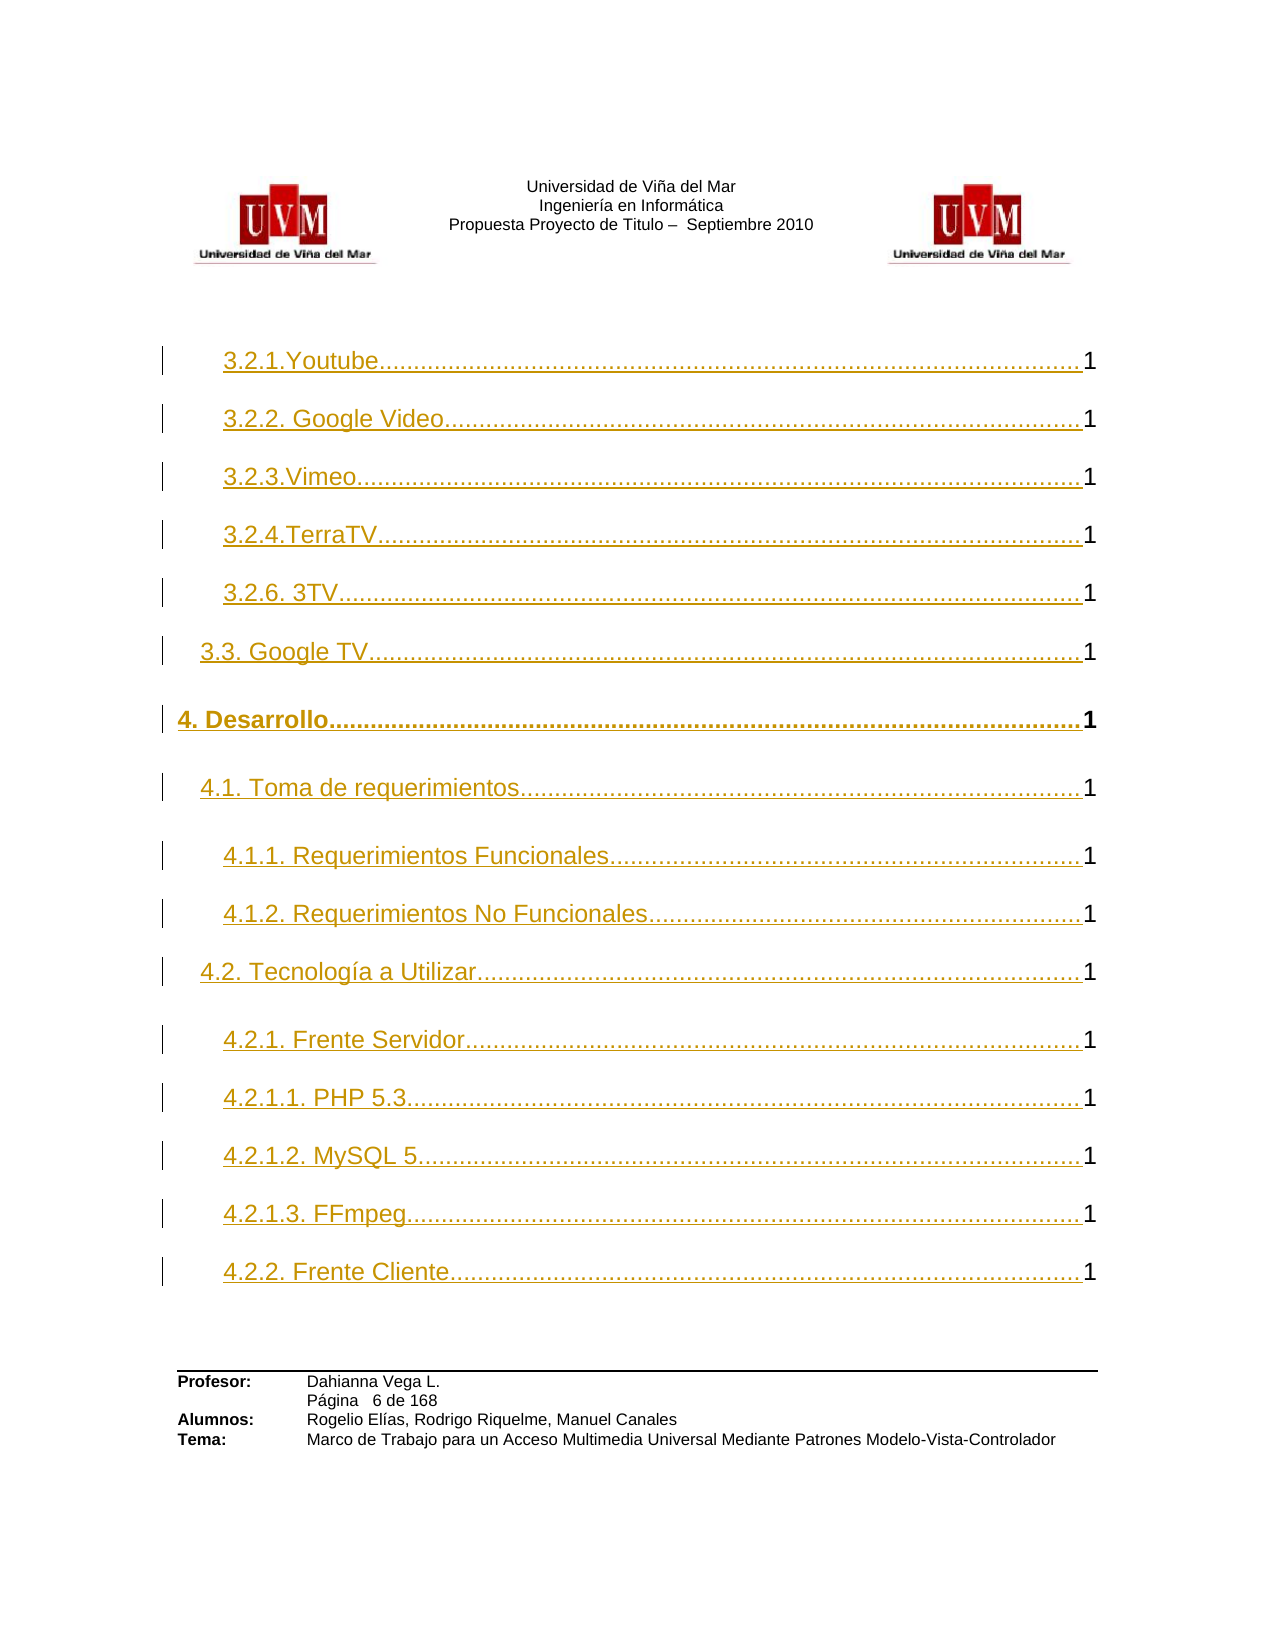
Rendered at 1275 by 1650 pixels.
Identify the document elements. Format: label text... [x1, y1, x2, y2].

text 1 [200, 957, 1098, 986]
text 1 [200, 773, 1098, 801]
text 1 [223, 578, 1098, 607]
text 1 [177, 704, 1098, 733]
text 1 [223, 462, 1098, 491]
text 1 [223, 1257, 1098, 1286]
text 1 [223, 899, 1098, 928]
picture [871, 176, 1084, 267]
text 1 [223, 1025, 1098, 1054]
text 1 [200, 636, 1098, 665]
text 1 [223, 404, 1098, 433]
text 1 [223, 1141, 1098, 1170]
text 1 [223, 520, 1098, 549]
text 1 [223, 1083, 1098, 1112]
text 1 [223, 1199, 1098, 1228]
text 1 [223, 841, 1098, 869]
text 1 [223, 346, 1098, 375]
picture [177, 176, 390, 267]
